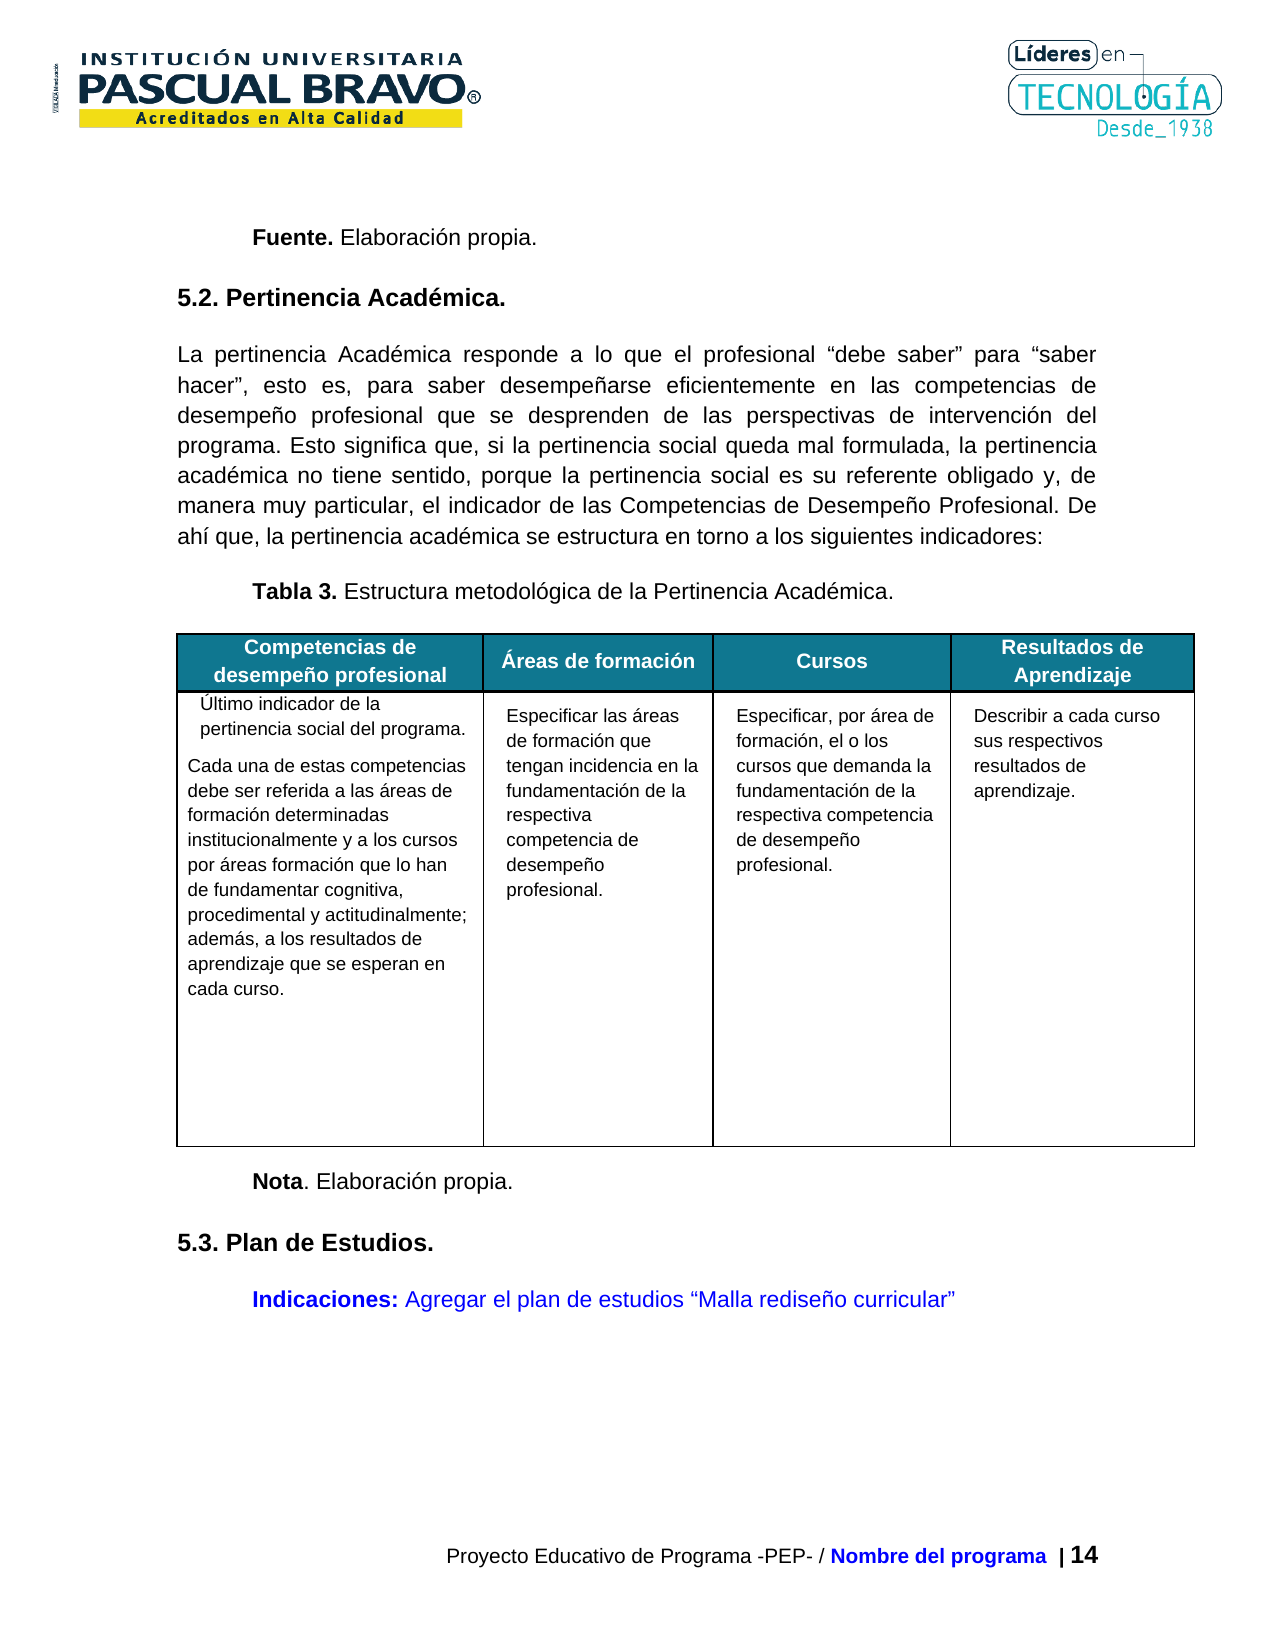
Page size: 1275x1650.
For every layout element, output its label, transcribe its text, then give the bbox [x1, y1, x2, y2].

text La pertinencia Académica responde a lo que el profesional “debe saber” para “saber hacer”, esto es, para saber desempeñarse eficientemente en las competencias de desempeño profesional que se desprenden de las perspectivas de intervención del programa. Esto significa que, si la pertinencia social queda mal formulada, la pertinencia académica no tiene sentido, porque la pertinencia social es su referente obligado y, de manera muy particular, el indicador de las Competencias de Desempeño Profesional. De ahí que, la pertinencia académica se estructura en torno a los siguientes indicadores: [177, 341, 1098, 549]
subtitle 5.2. Pertinencia Académica. [177, 283, 1098, 312]
subtitle Nota. Elaboración propia. [177, 1168, 1098, 1194]
table_header Cursos [714, 635, 950, 690]
subtitle Fuente. Elaboración propia. [177, 224, 1098, 250]
table_cell Describir a cada curso sus respectivos resultados de aprendizaje. [951, 693, 1194, 1146]
table_header Resultados de Aprendizaje [952, 635, 1193, 690]
picture [980, 12, 1242, 169]
picture [31, 12, 497, 169]
table_header Áreas de formación [484, 635, 712, 690]
table_header Competencias de desempeño profesional [178, 635, 482, 690]
table_cell Especificar las áreas de formación que tengan incidencia en la fundamentación de la respectiva competencia de desempeño profesional. [484, 693, 712, 1146]
subtitle 5.3. Plan de Estudios. [177, 1228, 1098, 1256]
table_cell Último indicador de la pertinencia social del programa. Cada una de estas competencias debe ser referida a las áreas de formación determinadas institucionalmente y a los cursos por áreas formación que lo han de fundamentar cognitiva, procedimental y actitudinalmente; además, a los resultados de aprendizaje que se esperan en cada curso. [178, 693, 483, 1146]
text Indicaciones: Agregar el plan de estudios “Malla rediseño curricular” [177, 1286, 1098, 1312]
text Tabla 3. Estructura metodológica de la Pertinencia Académica. [177, 578, 1098, 604]
table_cell Especificar, por área de formación, el o los cursos que demanda la fundamentación de la respectiva competencia de desempeño profesional. [714, 693, 950, 1146]
